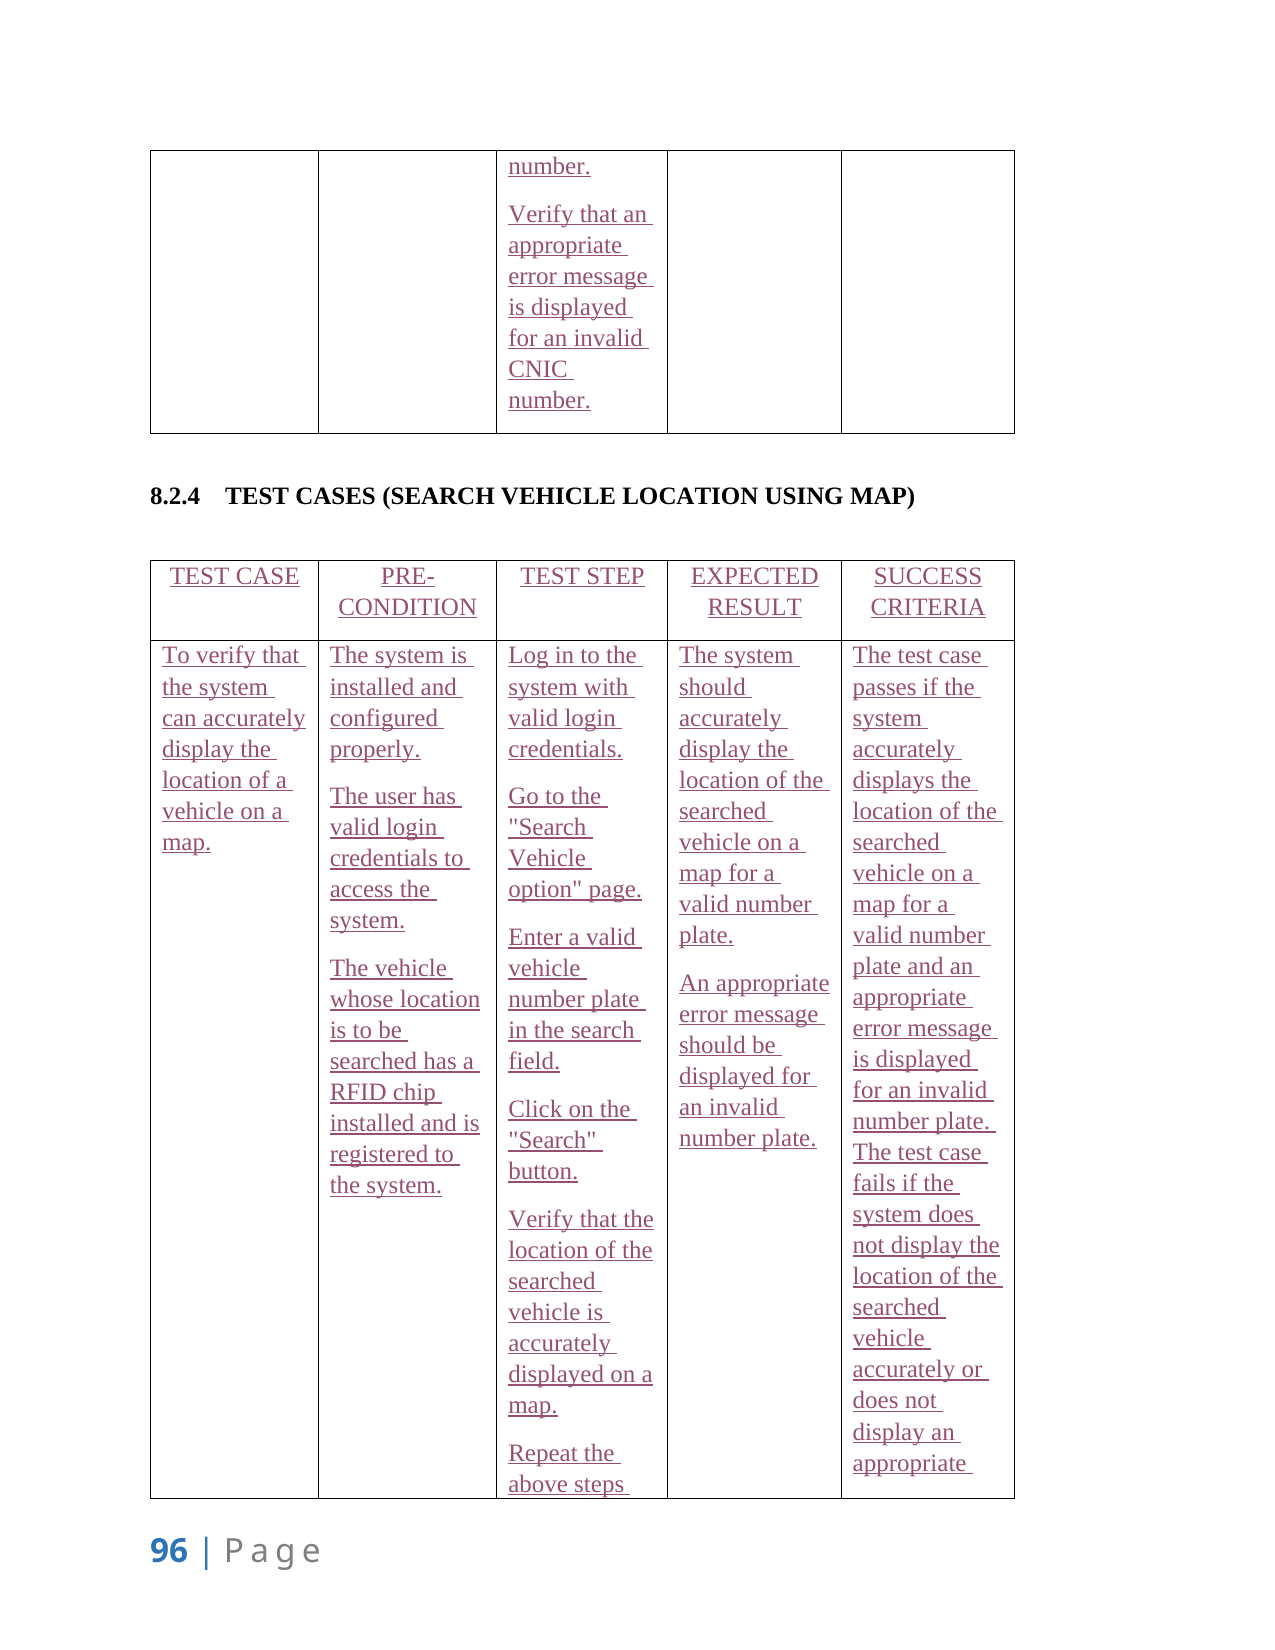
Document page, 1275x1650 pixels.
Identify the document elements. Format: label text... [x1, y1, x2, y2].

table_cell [668, 151, 841, 432]
table_header SUCCESS CRITERIA [842, 561, 1014, 639]
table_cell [842, 151, 1014, 432]
subtitle 8.2.4 TEST CASES (SEARCH VEHICLE LOCATION USING MAP) [150, 481, 1125, 510]
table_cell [319, 641, 496, 1498]
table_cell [842, 641, 1014, 1498]
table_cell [319, 151, 496, 432]
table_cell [497, 641, 667, 1498]
table_header EXPECTED RESULT [668, 561, 841, 639]
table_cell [497, 151, 667, 432]
table_header TEST CASE [151, 561, 318, 639]
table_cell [151, 641, 318, 1498]
table_header TEST STEP [497, 561, 667, 639]
table_header PRE-CONDITION [319, 561, 496, 639]
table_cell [668, 641, 841, 1498]
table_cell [151, 151, 318, 432]
